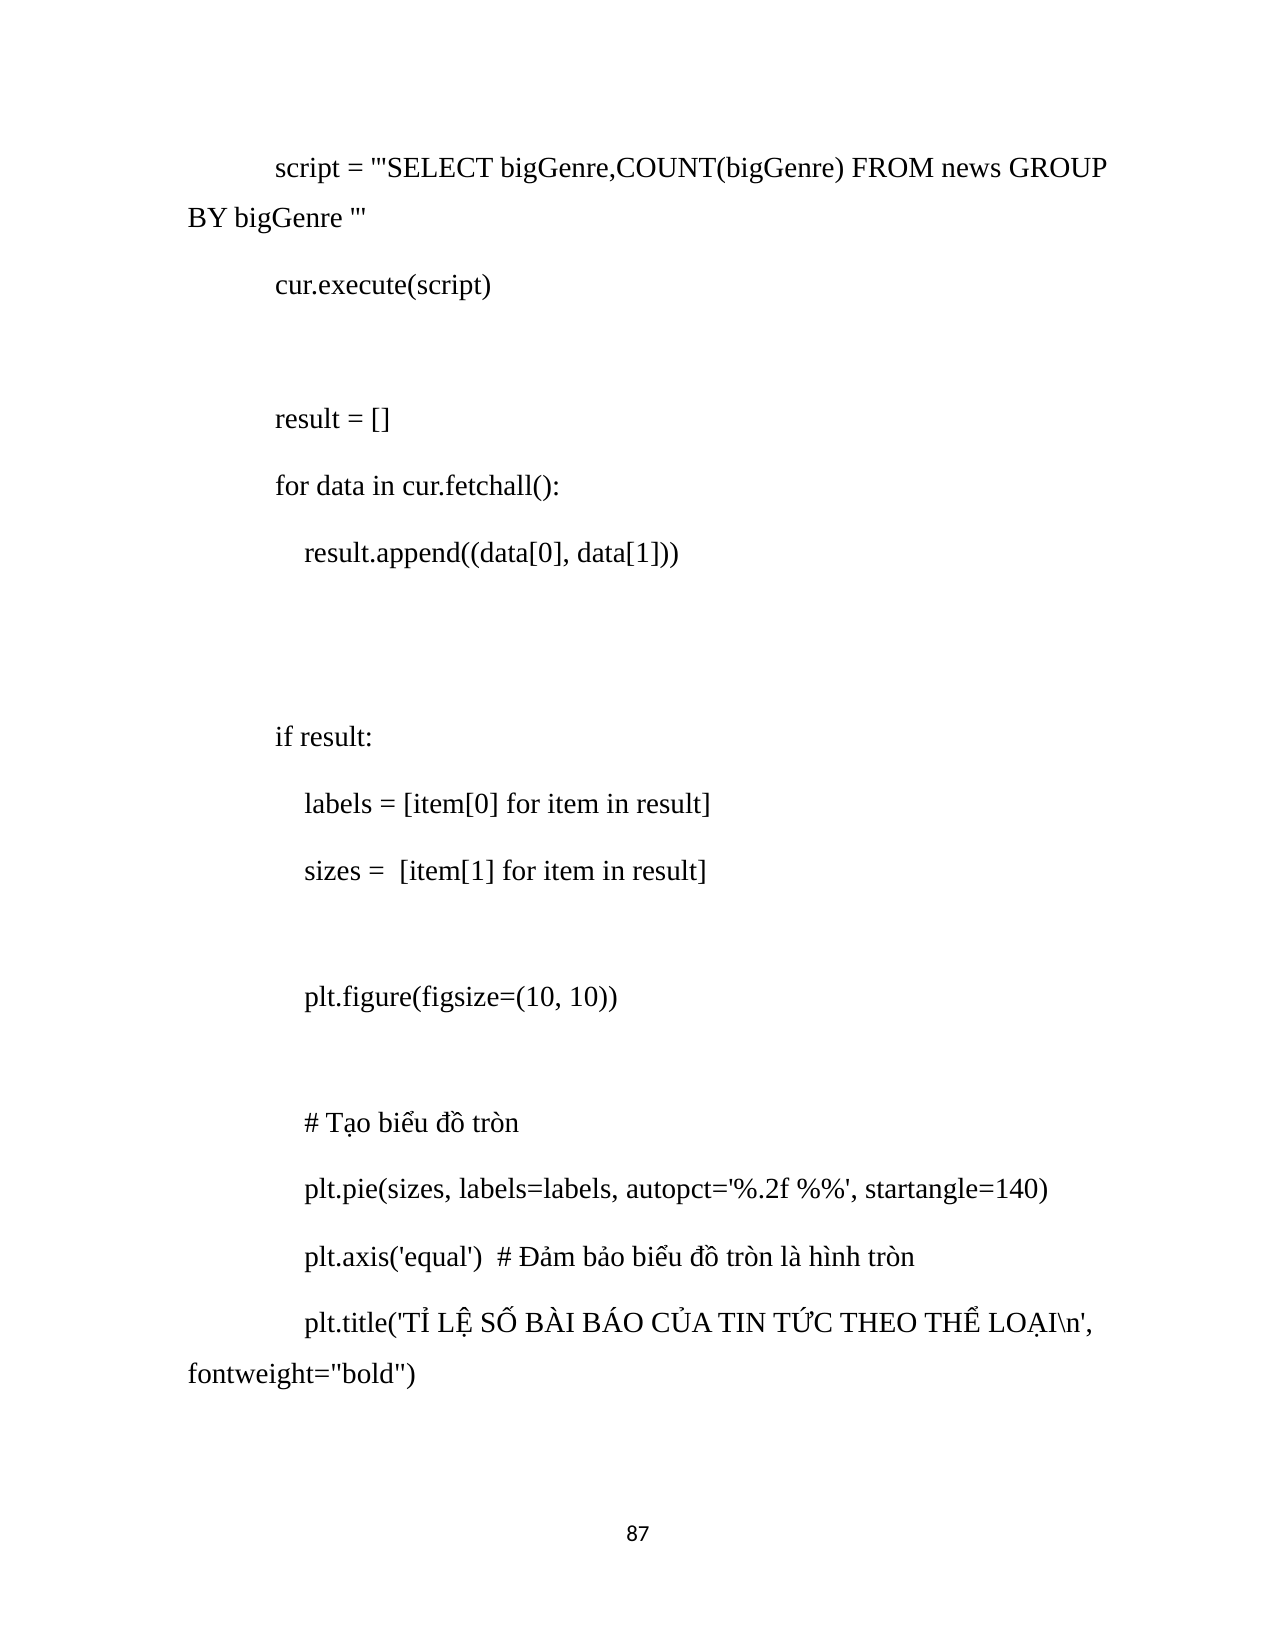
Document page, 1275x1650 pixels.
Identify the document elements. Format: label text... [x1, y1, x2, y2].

text script = '''SELECT bigGenre,COUNT(bigGenre) FROM news GROUP BY bigGenre ''' [187, 150, 1125, 234]
text plt.axis('equal') # Đảm bảo biểu đồ tròn là hình tròn [187, 1239, 1125, 1272]
text plt.pie(sizes, labels=labels, autopct='%.2f %%', startangle=140) [187, 1172, 1125, 1205]
text labels = [item[0] for item in result] [187, 786, 1125, 820]
text # Tạo biểu đồ tròn [187, 1105, 1125, 1138]
text result.append((data[0], data[1])) [187, 535, 1125, 569]
text sizes = [item[1] for item in result] [187, 853, 1125, 887]
text cur.execute(script) [187, 267, 1125, 301]
text plt.title('TỈ LỆ SỐ BÀI BÁO CỦA TIN TỨC THEO THỂ LOẠI\n', fontweight="bold") [187, 1306, 1125, 1389]
text plt.figure(figsize=(10, 10)) [187, 979, 1125, 1013]
text result = [] [187, 401, 1125, 435]
text for data in cur.fetchall(): [187, 468, 1125, 502]
text if result: [187, 719, 1125, 753]
